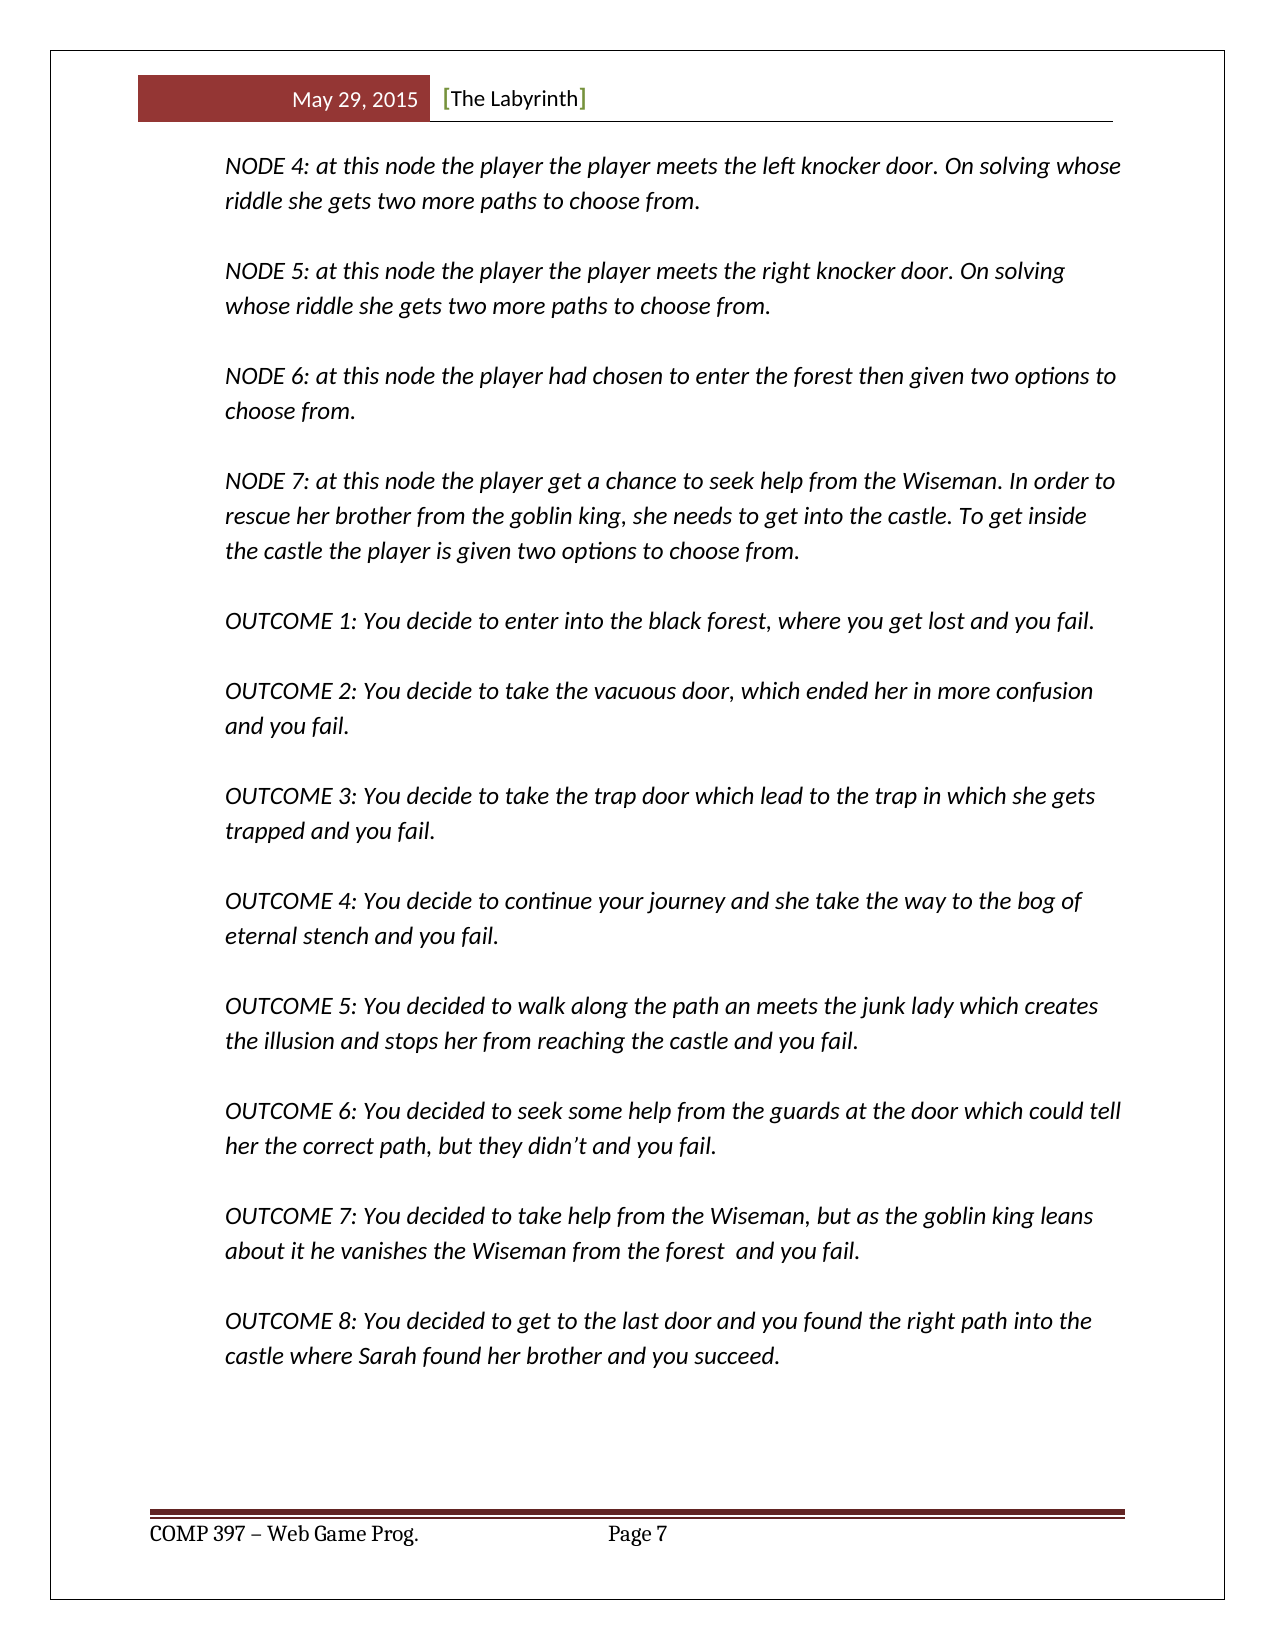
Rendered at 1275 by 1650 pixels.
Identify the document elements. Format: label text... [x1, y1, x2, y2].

list OUTCOME 1: You decide to enter into the black forest, where you get lost and you fail. [225, 605, 1125, 636]
list NODE 6: at this node the player had chosen to enter the forest then given two options to choose from. [225, 360, 1125, 426]
list OUTCOME 2: You decide to take the vacuous door, which ended her in more confusion and you fail. [225, 675, 1125, 741]
list OUTCOME 6: You decided to seek some help from the guards at the door which could tell her the correct path, but they didn’t and you fail. [225, 1095, 1125, 1161]
list OUTCOME 8: You decided to get to the last door and you found the right path into the castle where Sarah found her brother and you succeed. [225, 1305, 1125, 1371]
list NODE 7: at this node the player get a chance to seek help from the Wiseman. In order to rescue her brother from the goblin king, she needs to get into the castle. To get inside the castle the player is given two options to choose from. [225, 465, 1125, 566]
list NODE 4: at this node the player the player meets the left knocker door. On solving whose riddle she gets two more paths to choose from. [225, 150, 1125, 216]
list OUTCOME 7: You decided to take help from the Wiseman, but as the goblin king leans about it he vanishes the Wiseman from the forest and you fail. [225, 1200, 1125, 1266]
list OUTCOME 4: You decide to continue your journey and she take the way to the bog of eternal stench and you fail. [225, 885, 1125, 951]
list NODE 5: at this node the player the player meets the right knocker door. On solving whose riddle she gets two more paths to choose from. [225, 255, 1125, 321]
list OUTCOME 5: You decided to walk along the path an meets the junk lady which creates the illusion and stops her from reaching the castle and you fail. [225, 990, 1125, 1056]
list OUTCOME 3: You decide to take the trap door which lead to the trap in which she gets trapped and you fail. [225, 780, 1125, 846]
